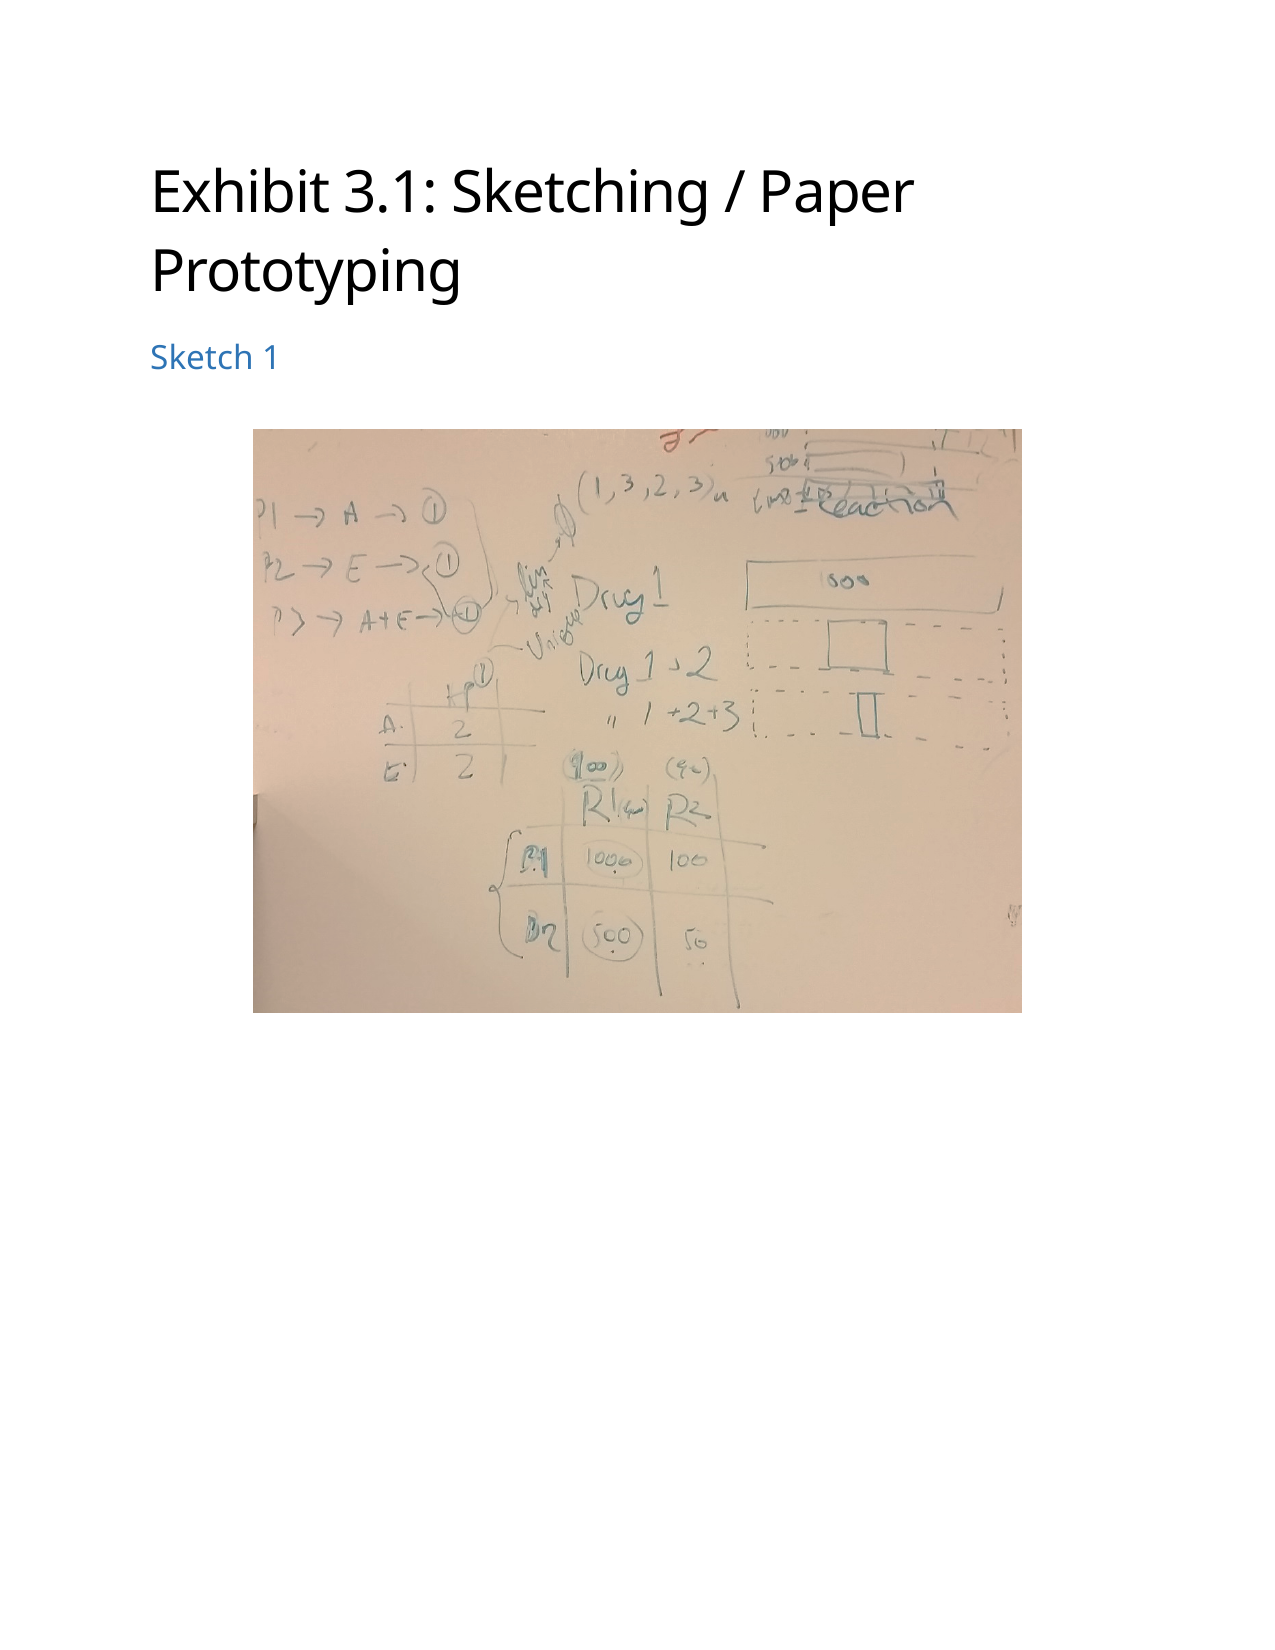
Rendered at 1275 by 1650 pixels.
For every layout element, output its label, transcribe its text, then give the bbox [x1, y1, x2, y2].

picture [253, 429, 1022, 1013]
title Exhibit 3.1: Sketching / Paper Prototyping [150, 150, 1125, 309]
subtitle Sketch 1 [150, 334, 1125, 379]
